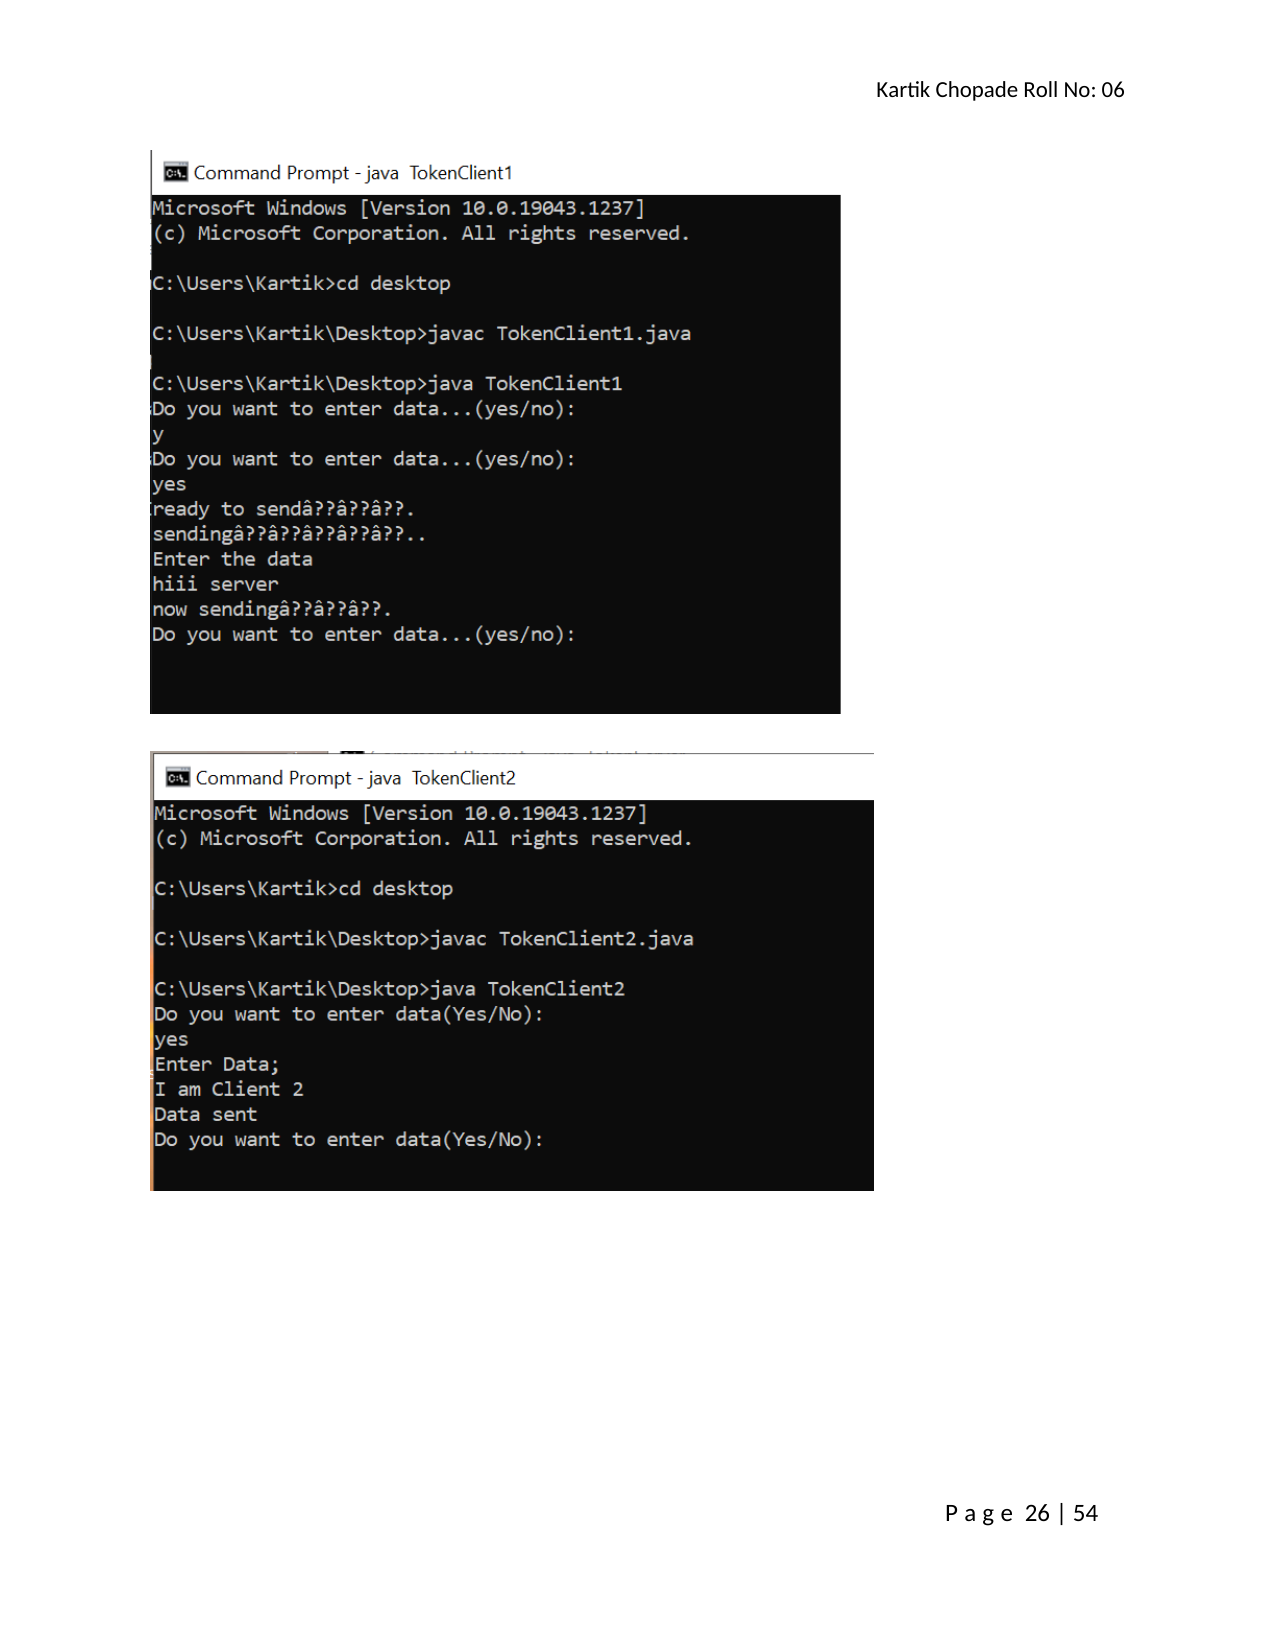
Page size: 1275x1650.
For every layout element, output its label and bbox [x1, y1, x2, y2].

picture [150, 150, 841, 714]
picture [150, 751, 874, 1191]
